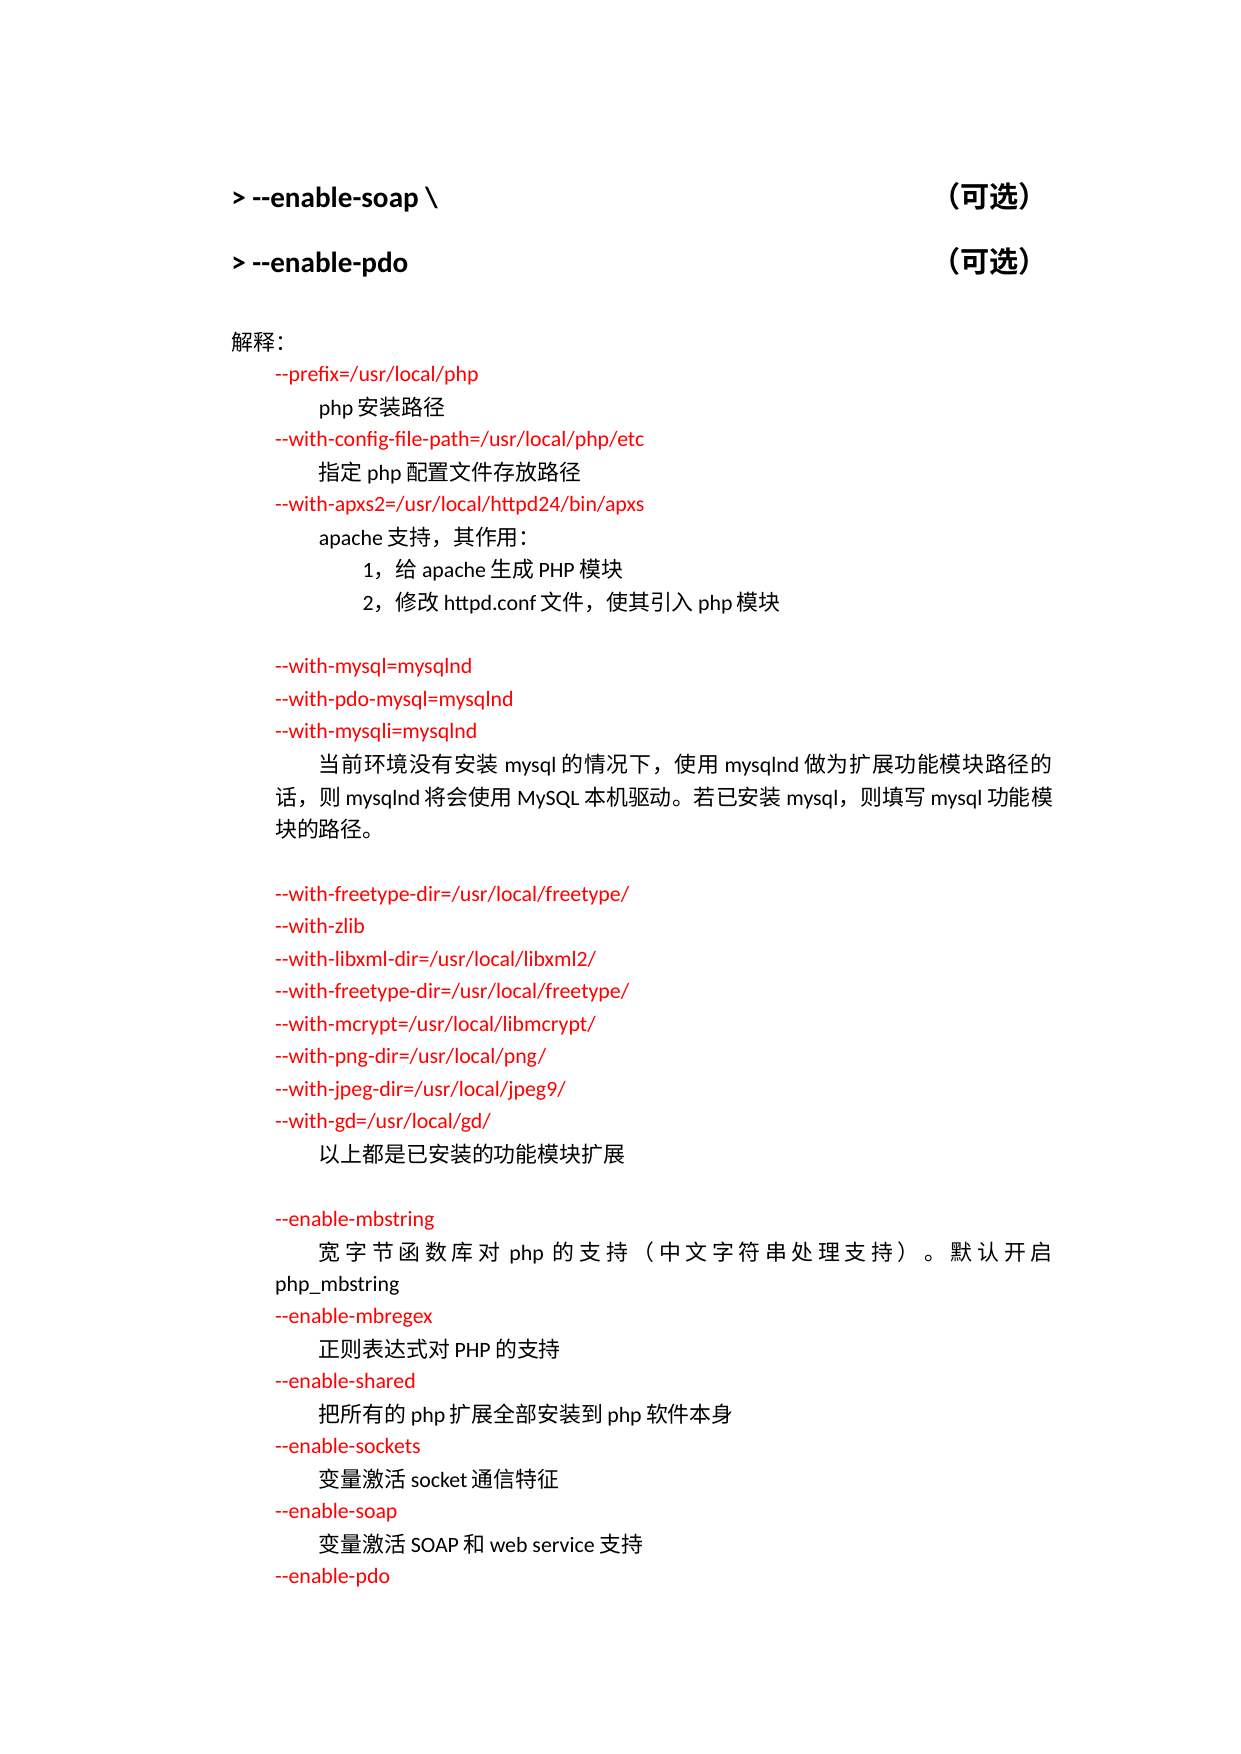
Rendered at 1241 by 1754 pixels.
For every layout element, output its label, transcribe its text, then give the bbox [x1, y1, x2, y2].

text --with-pdo-mysql=mysqlnd [187, 682, 1053, 714]
text 指定php配置文件存放路径 [275, 454, 1053, 487]
text --with-mysqli=mysqlnd [187, 714, 1053, 747]
text --with-png-dir=/usr/local/png/ [231, 1039, 1053, 1072]
text --enable-pdo [187, 1559, 1053, 1592]
text 变量激活socket通信特征 [187, 1462, 1053, 1494]
text > --enable-pdo （可选） [187, 227, 1053, 292]
text --enable-mbregex [187, 1299, 1053, 1332]
text php安装路径 [275, 389, 1053, 422]
text --enable-sockets [187, 1429, 1053, 1462]
text 把所有的php扩展全部安装到php软件本身 [275, 1397, 1053, 1429]
text 当前环境没有安装mysql的情况下，使用mysqlnd做为扩展功能模块路径的话，则mysqlnd将会使用MySQL本机驱动。若已安装mysql，则填写mysql功能模块的路径。 [275, 747, 1053, 844]
text --enable-soap [187, 1494, 1053, 1527]
text --prefix=/usr/local/php [187, 357, 1053, 389]
text --with-libxml-dir=/usr/local/libxml2/ [231, 942, 1053, 974]
text 以上都是已安装的功能模块扩展 [275, 1137, 1053, 1169]
text --with-zlib [231, 909, 1053, 942]
text --with-apxs2=/usr/local/httpd24/bin/apxs [187, 487, 1053, 519]
text 解释： [187, 324, 1053, 357]
text --with-freetype-dir=/usr/local/freetype/ [231, 877, 1053, 909]
text --with-config-file-path=/usr/local/php/etc [231, 422, 1053, 454]
text --with-freetype-dir=/usr/local/freetype/ [231, 974, 1053, 1007]
text 变量激活SOAP和web service支持 [187, 1527, 1053, 1559]
text --with-mcrypt=/usr/local/libmcrypt/ [231, 1007, 1053, 1039]
text 宽字节函数库对php的支持（中文字符串处理支持）。默认开启php_mbstring [275, 1234, 1053, 1299]
text --with-gd=/usr/local/gd/ [231, 1104, 1053, 1137]
text --enable-mbstring [187, 1202, 1053, 1234]
text --with-jpeg-dir=/usr/local/jpeg9/ [231, 1072, 1053, 1104]
text 正则表达式对PHP的支持 [275, 1332, 1053, 1364]
text apache支持，其作用： [275, 519, 1053, 552]
text --enable-shared [187, 1364, 1053, 1397]
text --with-mysql=mysqlnd [187, 649, 1053, 682]
text 2，修改httpd.conf文件，使其引入php模块 [187, 584, 1053, 617]
text > --enable-soap \ （可选） [187, 162, 1053, 227]
text 1，给apache生成PHP模块 [187, 552, 1053, 584]
